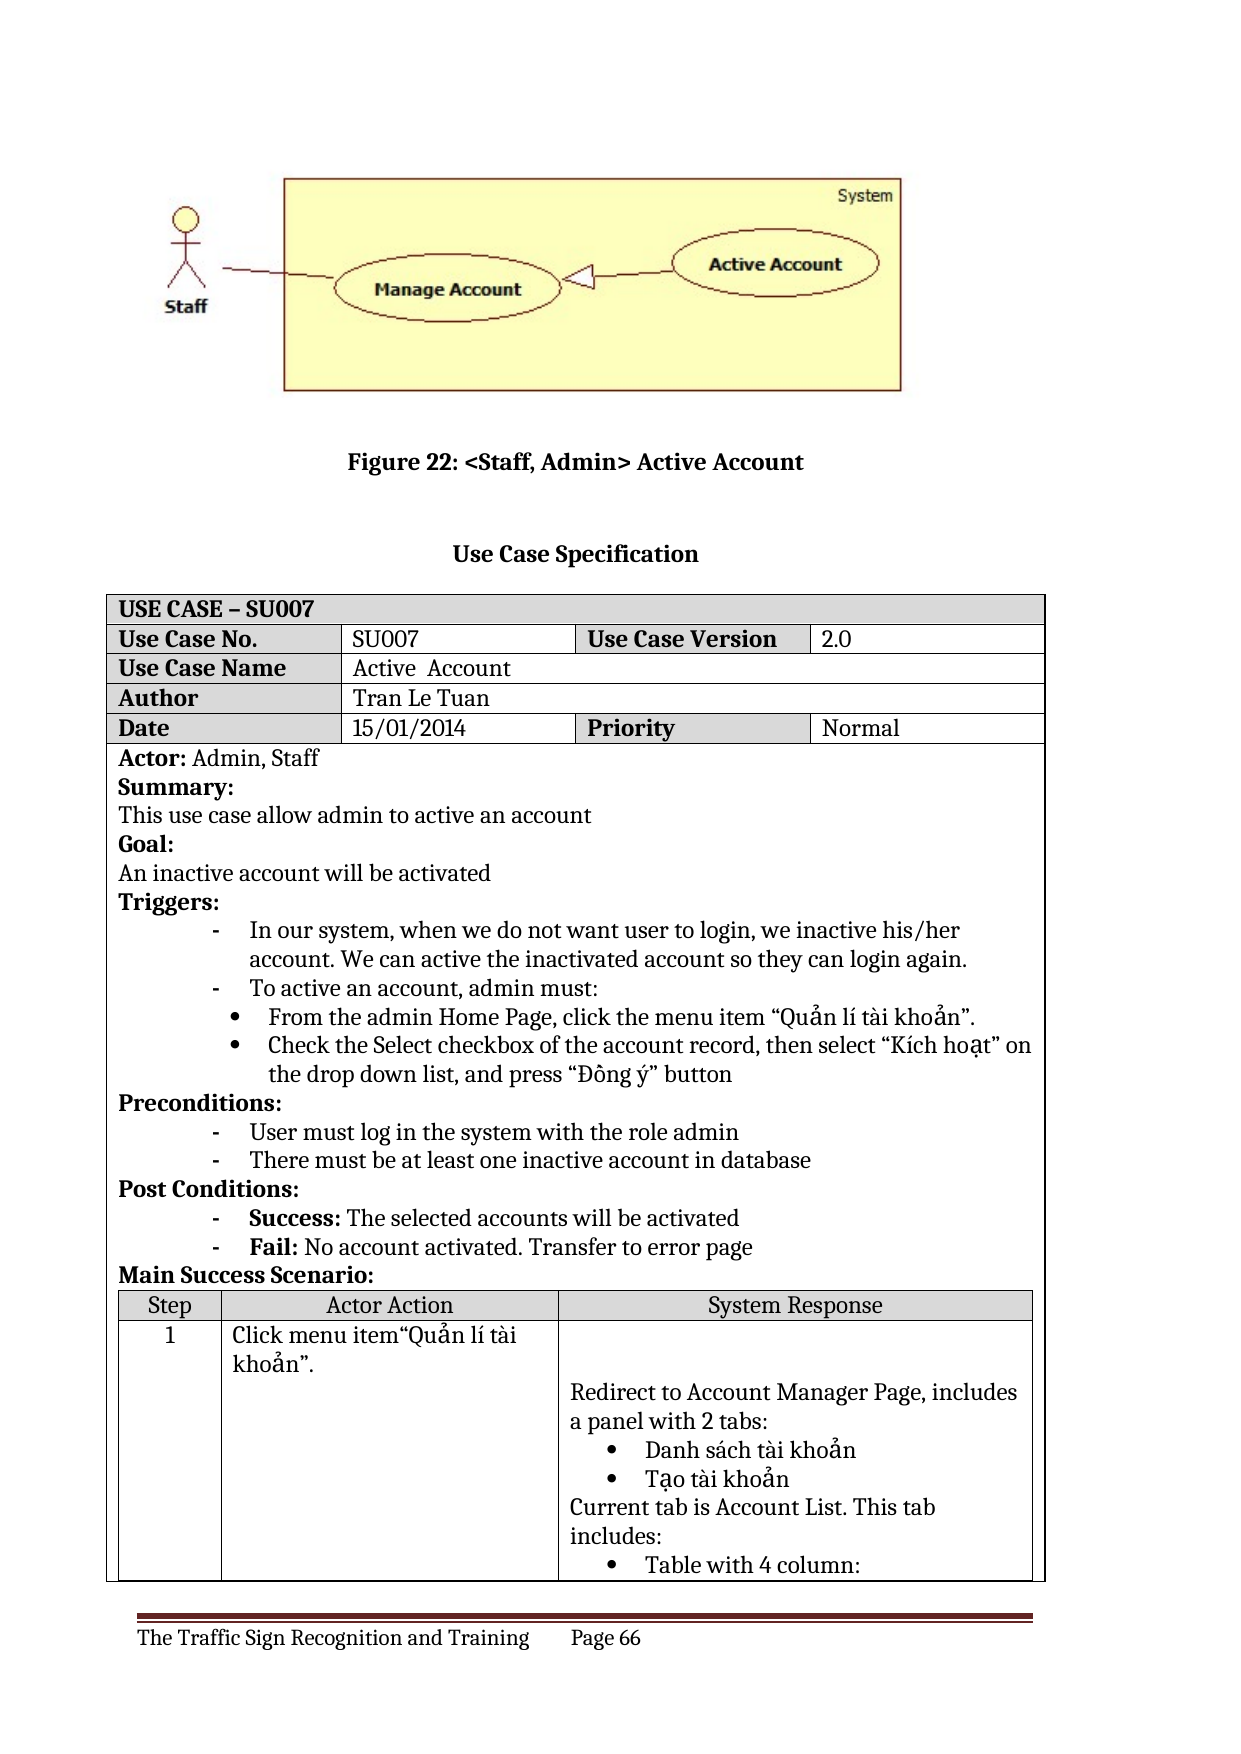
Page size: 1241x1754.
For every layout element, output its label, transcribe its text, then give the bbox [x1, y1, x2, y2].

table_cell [107, 744, 1044, 1581]
table_cell Active Account [342, 654, 1044, 683]
text Figure 22: <Staff, Admin> Active Account [118, 448, 1033, 476]
picture [118, 147, 933, 423]
table_cell Date [107, 714, 341, 743]
table_cell Use Case No. [107, 625, 341, 653]
table_cell Tran Le Tuan [342, 684, 1044, 713]
table_cell Normal [811, 714, 1044, 743]
table_cell Author [107, 684, 341, 713]
table_header USE CASE – SU007 [107, 595, 1044, 623]
subtitle Use Case Specification [118, 540, 1033, 569]
table_cell Use Case Version [576, 625, 810, 653]
table_cell 15/01/2014 [342, 714, 575, 743]
table_cell Priority [576, 714, 810, 743]
table_cell Use Case Name [107, 654, 341, 683]
table_cell 2.0 [811, 625, 1044, 653]
table_cell SU007 [342, 625, 575, 653]
